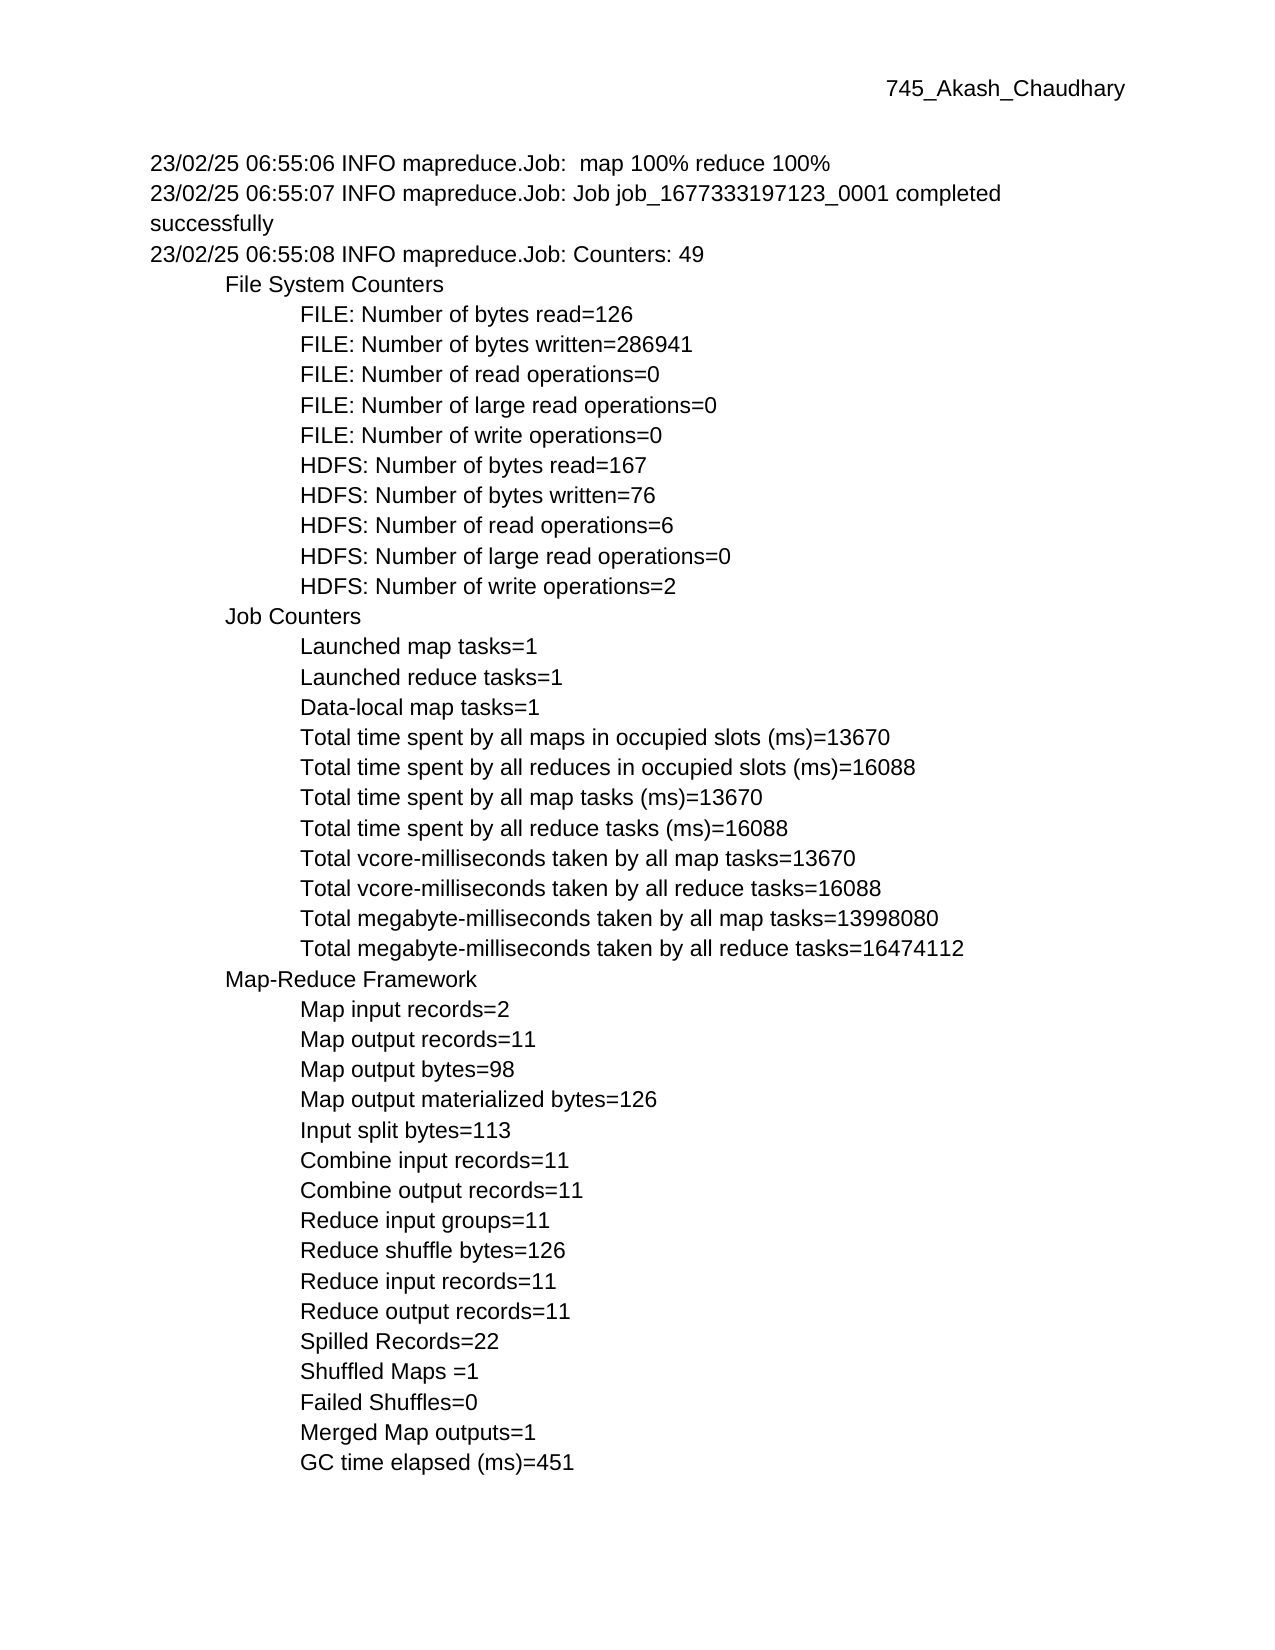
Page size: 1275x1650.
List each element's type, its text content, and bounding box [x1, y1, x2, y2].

text Map input records=2 [150, 996, 1125, 1022]
text HDFS: Number of write operations=2 [150, 573, 1125, 599]
text Reduce input groups=11 [150, 1207, 1125, 1234]
text 23/02/25 06:55:06 INFO mapreduce.Job: map 100% reduce 100% [150, 150, 1125, 176]
text FILE: Number of bytes read=126 [150, 301, 1125, 327]
text Shuffled Maps =1 [150, 1358, 1125, 1385]
text Launched map tasks=1 [150, 633, 1125, 660]
text HDFS: Number of bytes written=76 [150, 482, 1125, 509]
text Map output records=11 [150, 1026, 1125, 1052]
text HDFS: Number of bytes read=167 [150, 452, 1125, 478]
text Total megabyte-milliseconds taken by all map tasks=13998080 [150, 905, 1125, 932]
text Combine output records=11 [150, 1177, 1125, 1203]
text GC time elapsed (ms)=451 [150, 1449, 1125, 1475]
text HDFS: Number of large read operations=0 [150, 543, 1125, 569]
text Total megabyte-milliseconds taken by all reduce tasks=16474112 [150, 935, 1125, 962]
text Total time spent by all map tasks (ms)=13670 [150, 784, 1125, 811]
text 23/02/25 06:55:08 INFO mapreduce.Job: Counters: 49 [150, 241, 1125, 267]
text FILE: Number of read operations=0 [150, 361, 1125, 388]
text Total time spent by all maps in occupied slots (ms)=13670 [150, 724, 1125, 750]
text Total time spent by all reduce tasks (ms)=16088 [150, 814, 1125, 841]
text HDFS: Number of read operations=6 [150, 512, 1125, 539]
text Job Counters [150, 603, 1125, 629]
text Launched reduce tasks=1 [150, 663, 1125, 690]
text Map output bytes=98 [150, 1056, 1125, 1083]
text Map output materialized bytes=126 [150, 1086, 1125, 1113]
text Map-Reduce Framework [150, 966, 1125, 992]
text Reduce output records=11 [150, 1298, 1125, 1324]
text Spilled Records=22 [150, 1328, 1125, 1354]
text Input split bytes=113 [150, 1117, 1125, 1143]
text 23/02/25 06:55:07 INFO mapreduce.Job: Job job_1677333197123_0001 completed successfully [150, 180, 1125, 237]
text Combine input records=11 [150, 1147, 1125, 1173]
text FILE: Number of write operations=0 [150, 422, 1125, 448]
text Data-local map tasks=1 [150, 694, 1125, 720]
text Reduce shuffle bytes=126 [150, 1237, 1125, 1264]
text FILE: Number of large read operations=0 [150, 392, 1125, 418]
text Merged Map outputs=1 [150, 1419, 1125, 1445]
text FILE: Number of bytes written=286941 [150, 331, 1125, 358]
text File System Counters [150, 271, 1125, 297]
text Total vcore-milliseconds taken by all map tasks=13670 [150, 845, 1125, 871]
text Total vcore-milliseconds taken by all reduce tasks=16088 [150, 875, 1125, 901]
text Reduce input records=11 [150, 1268, 1125, 1294]
text Failed Shuffles=0 [150, 1388, 1125, 1415]
text Total time spent by all reduces in occupied slots (ms)=16088 [150, 754, 1125, 781]
